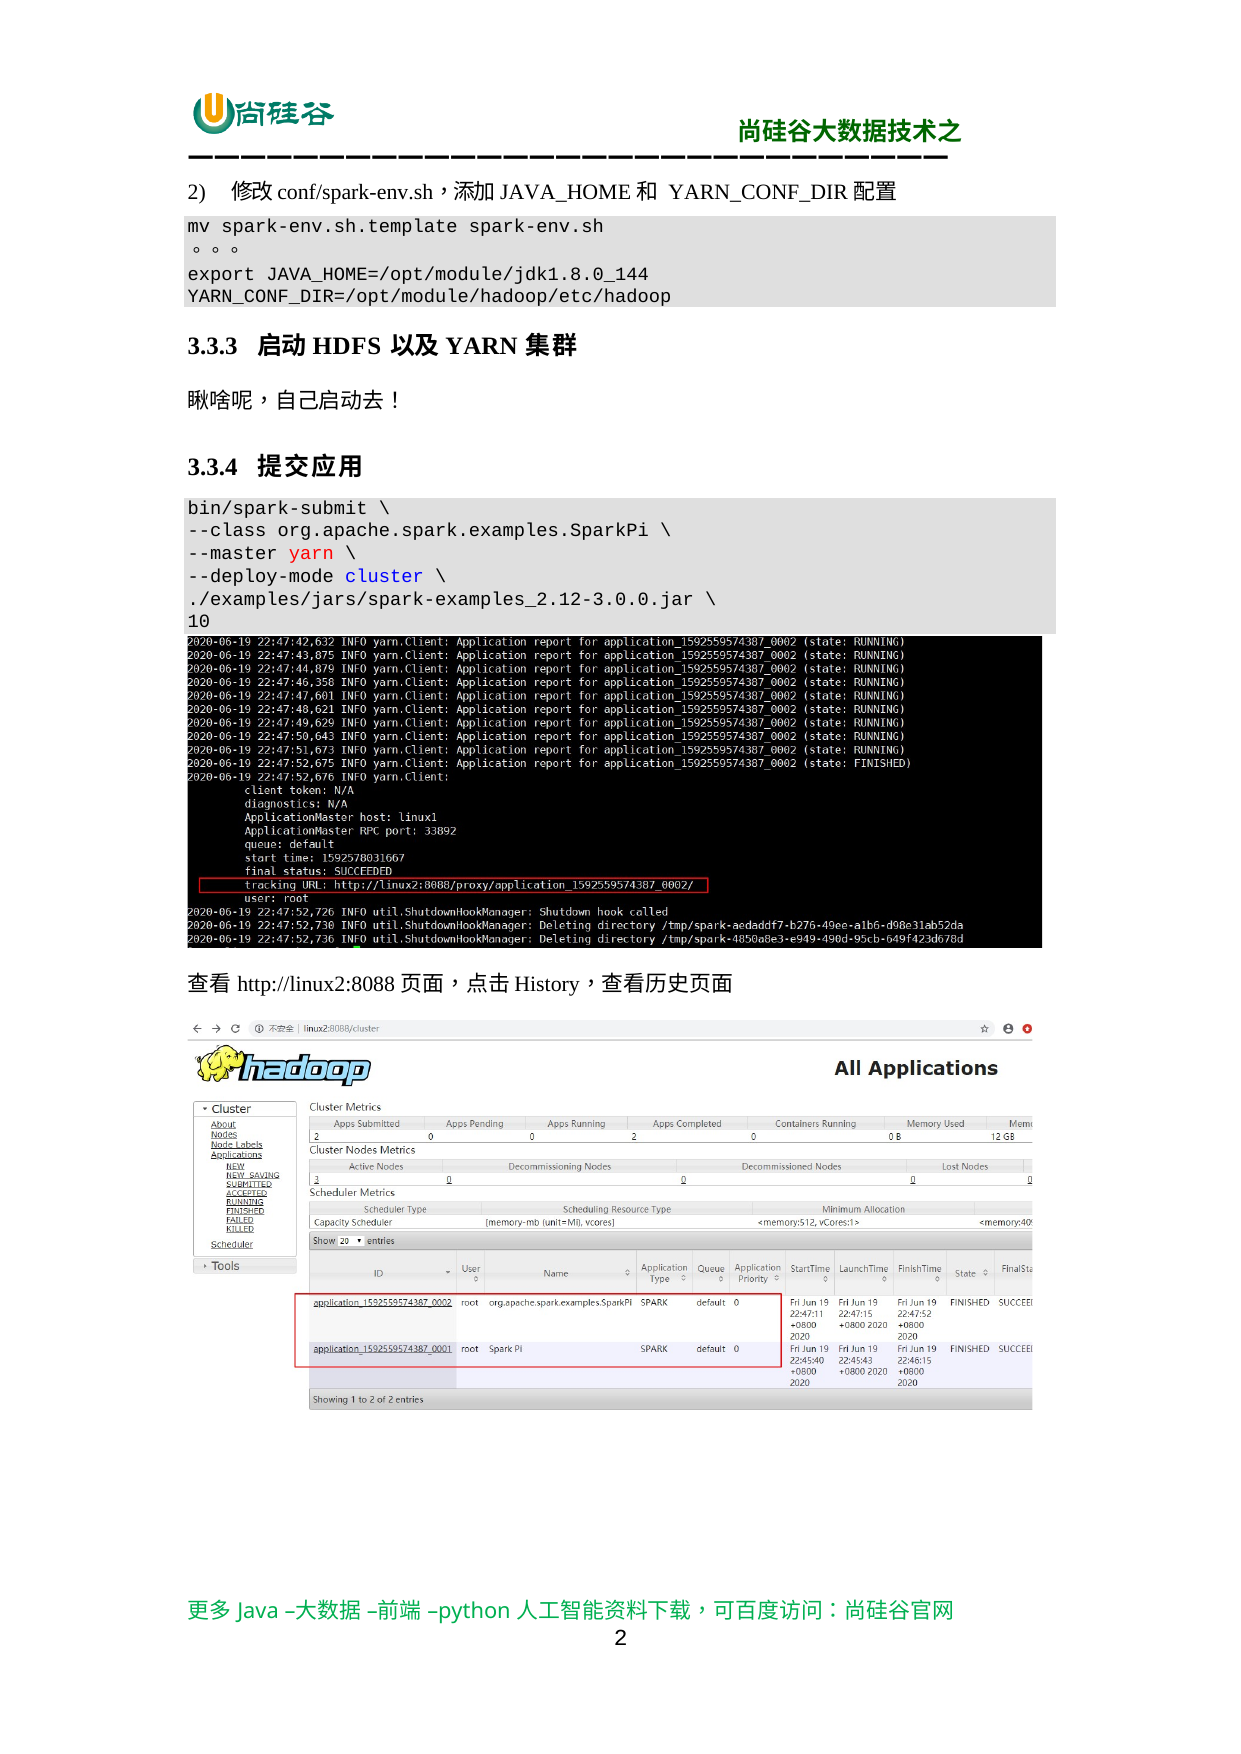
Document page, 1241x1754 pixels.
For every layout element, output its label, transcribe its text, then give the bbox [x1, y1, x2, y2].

picture [187, 1020, 1033, 1410]
picture [187, 88, 338, 138]
text 查看 http://linux2:8088 页面，点击History，查看历史页面 [187, 968, 1080, 998]
list 修改 conf/spark-env.sh，添加 JAVA_HOME 和YARN_CONF_DIR 配置 [187, 176, 1080, 206]
text 瞅啥呢，自己启动去！ [187, 386, 1080, 415]
subtitle 提交应用 [187, 448, 1080, 483]
picture [187, 636, 1043, 948]
subtitle 启动 HDFS 以及 YARN 集群 [187, 327, 1080, 361]
